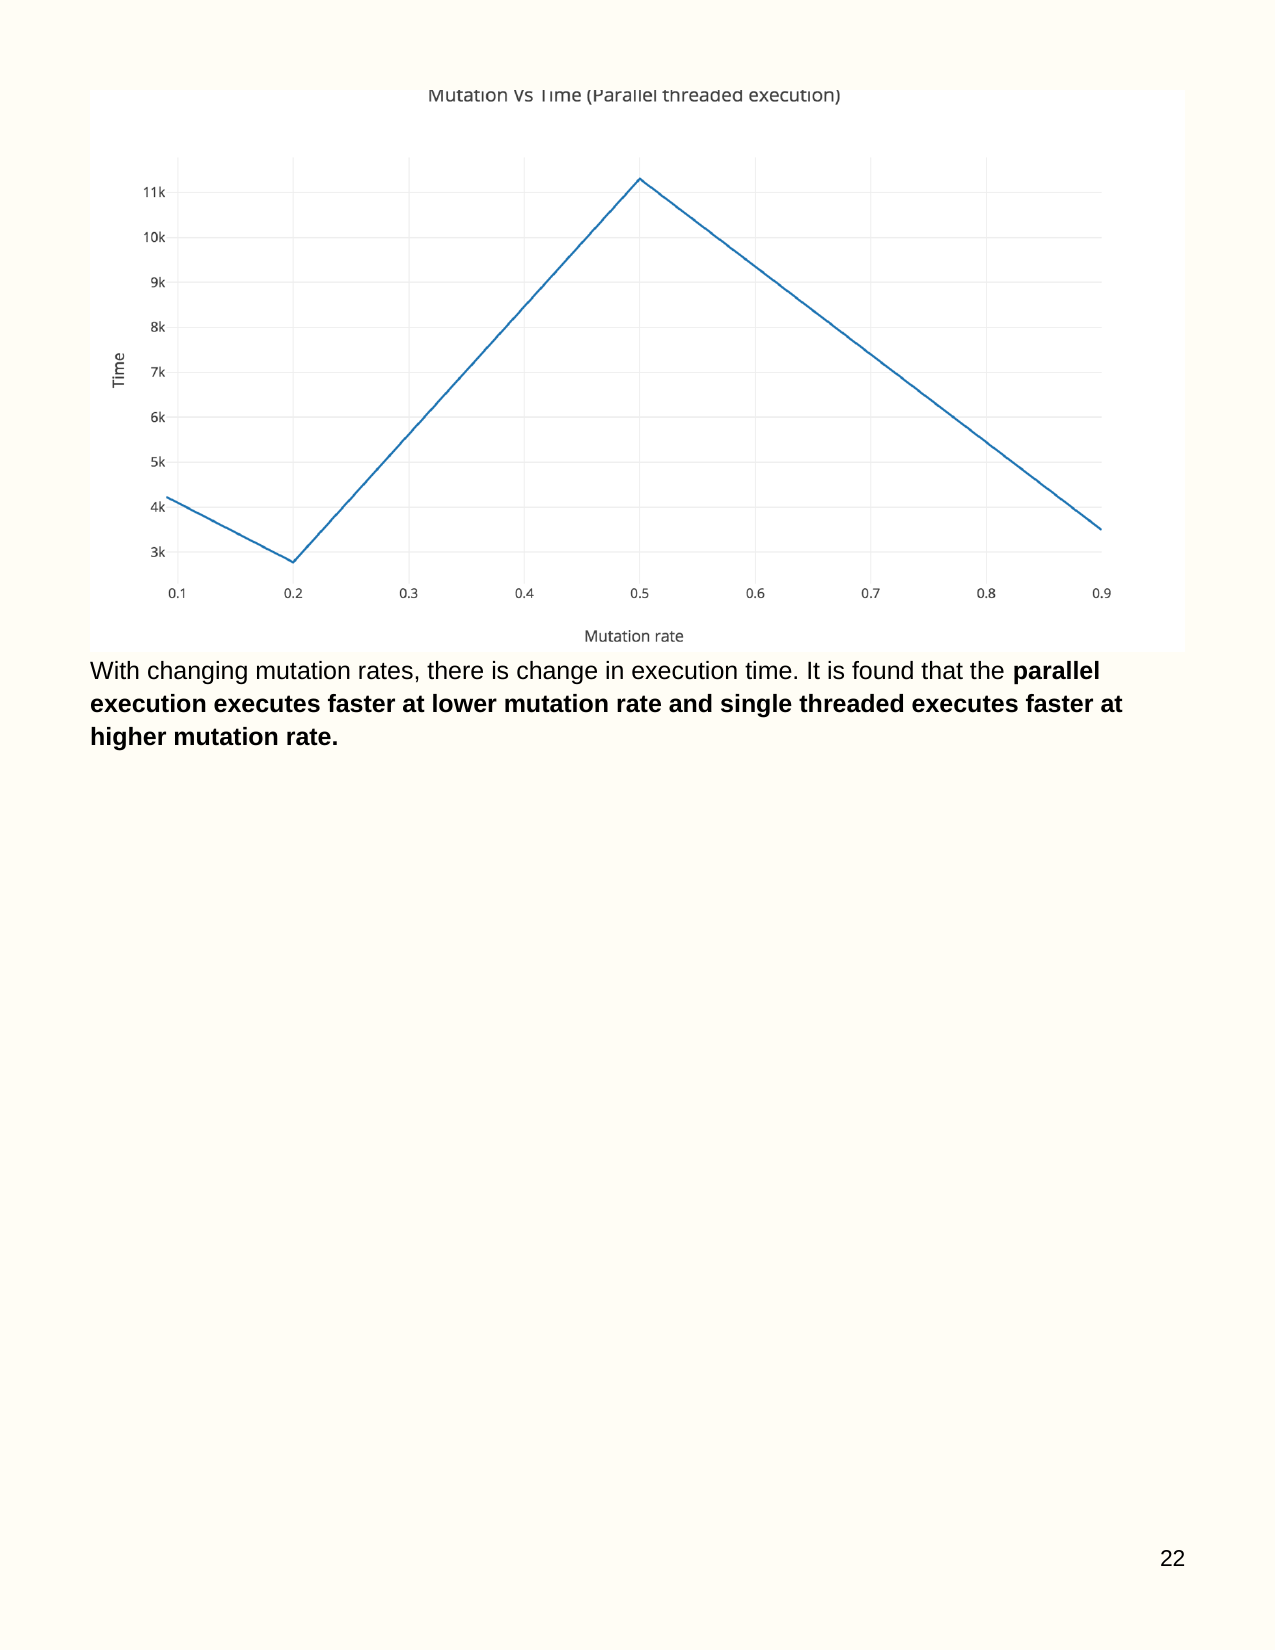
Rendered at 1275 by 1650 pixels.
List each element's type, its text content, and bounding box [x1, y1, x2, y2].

text With changing mutation rates, there is change in execution time. It is found that the parallel execution executes faster at lower mutation rate and single threaded executes faster at higher mutation rate. [90, 656, 1185, 750]
picture [90, 90, 1185, 652]
